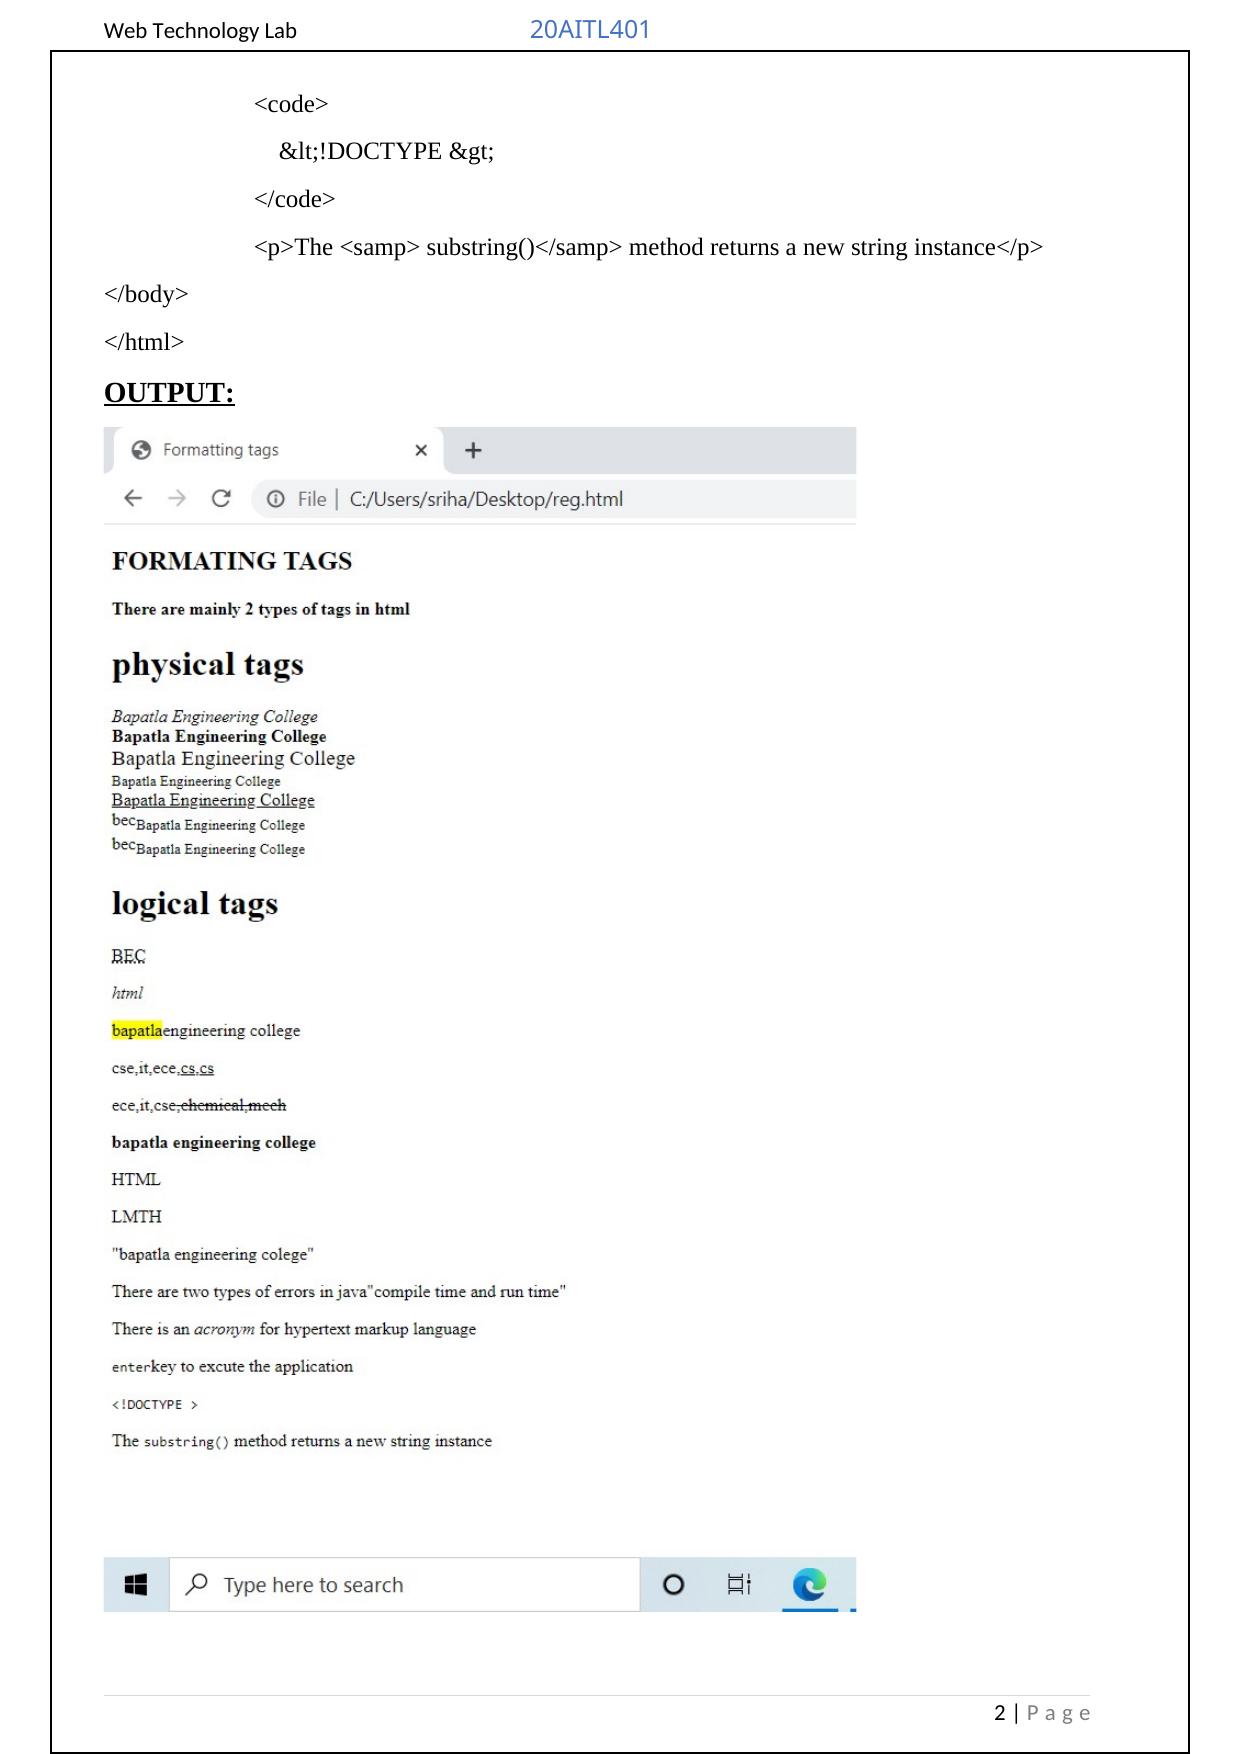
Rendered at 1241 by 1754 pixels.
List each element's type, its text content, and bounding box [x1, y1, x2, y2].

text <p>The <samp> substring()</samp> method returns a new string instance</p> [74, 232, 1090, 261]
text </body> [74, 279, 1090, 308]
text </code> [74, 184, 1090, 213]
picture [103, 427, 857, 1612]
text OUTPUT: [74, 375, 1090, 408]
text </html> [74, 327, 1090, 356]
text <code> [74, 89, 1090, 117]
text &lt;!DOCTYPE &gt; [74, 136, 1090, 165]
